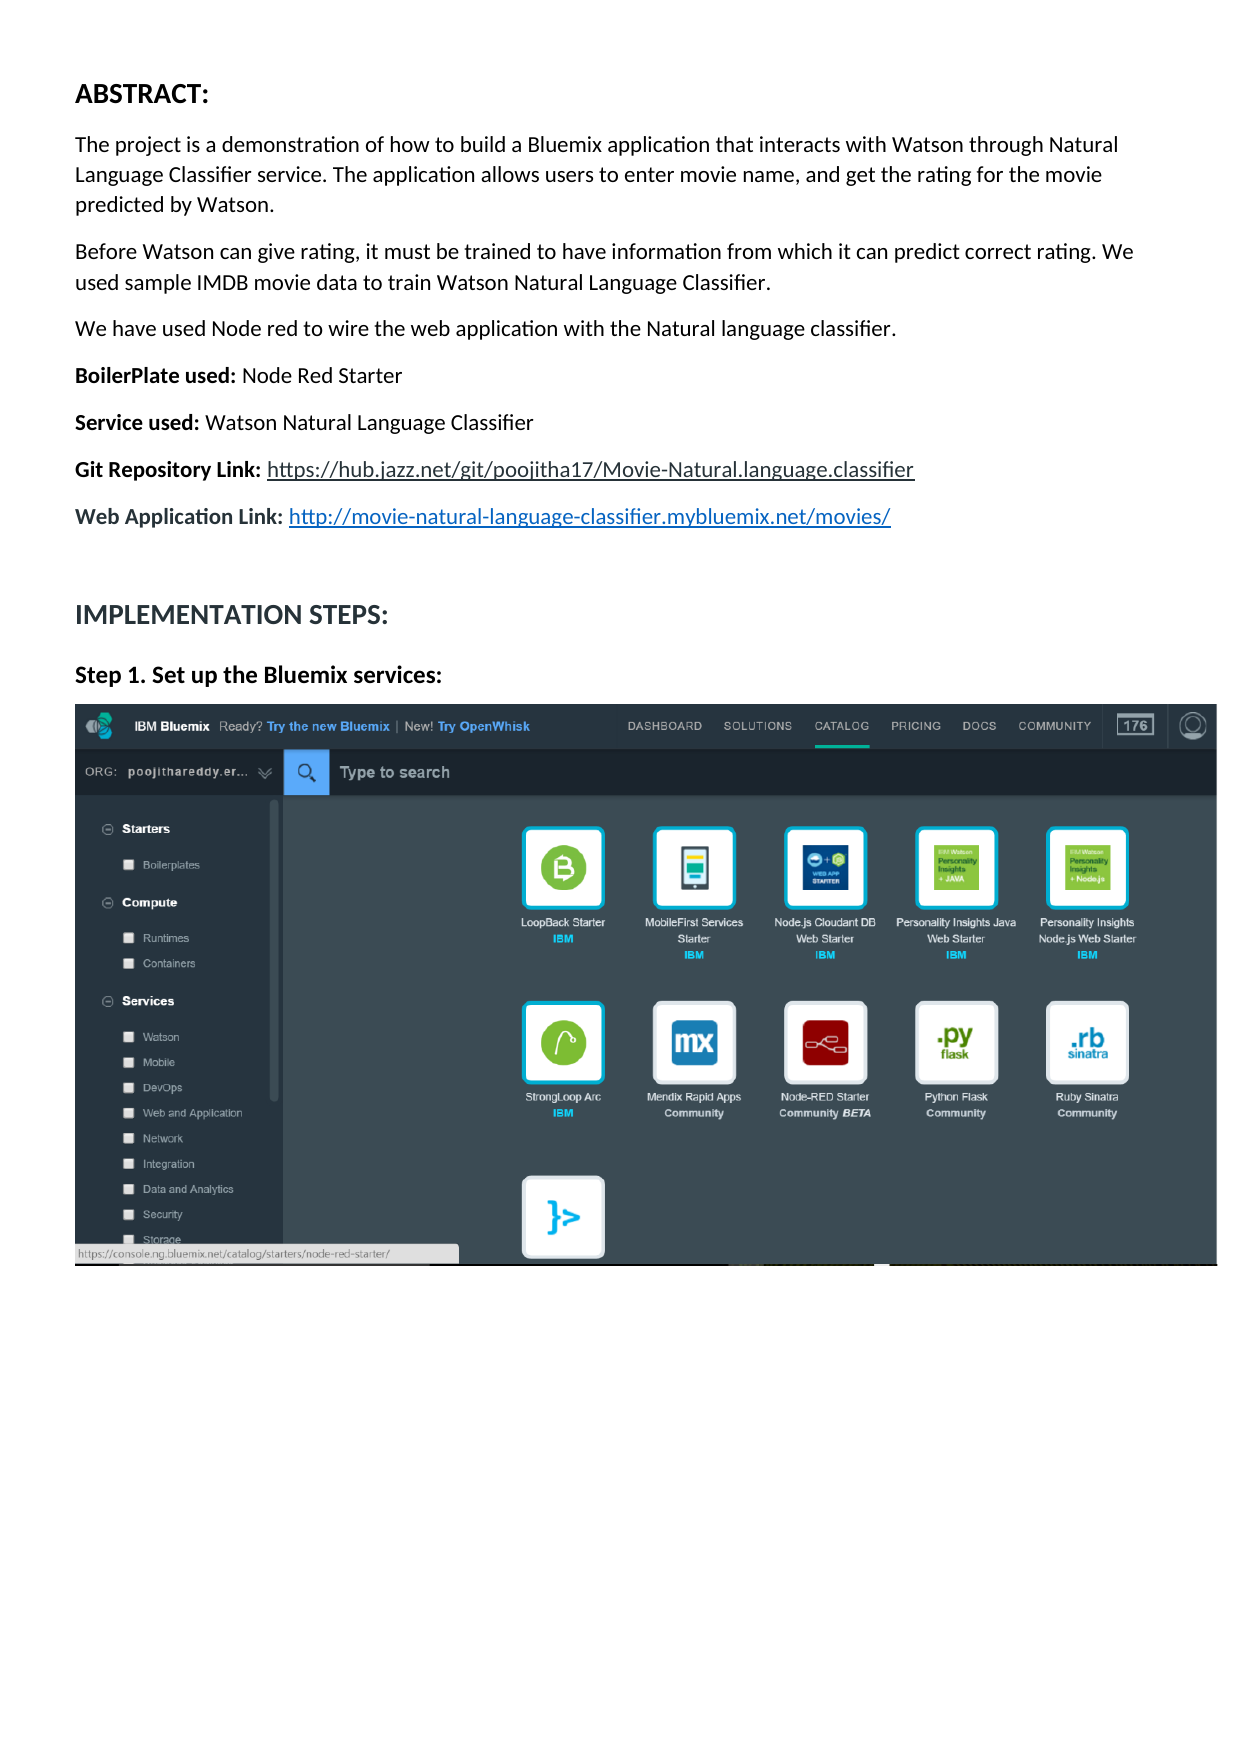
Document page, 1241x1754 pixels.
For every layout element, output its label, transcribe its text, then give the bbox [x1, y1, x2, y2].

subtitle Step 1. Set up the Bluemix services: [75, 659, 1165, 690]
picture [75, 704, 1218, 1266]
text Web Application Link: http://movie-natural-language-classifier.mybluemix.net/movies/ [75, 502, 1165, 530]
text The project is a demonstration of how to build a Bluemix application that interacts with Watson through Natural Language Classifier service. The application allows users to enter movie name, and get the rating for the movie predicted by Watson. [75, 130, 1165, 218]
text Service used: Watson Natural Language Classifier [75, 408, 1165, 436]
text Git Repository Link: https://hub.jazz.net/git/poojitha17/Movie-Natural.language.classifier [75, 455, 1165, 483]
text Before Watson can give rating, it must be trained to have information from which it can predict correct rating. We used sample IMDB movie data to train Watson Natural Language Classifier. [75, 237, 1165, 296]
text BoilerPlate used: Node Red Starter [75, 361, 1165, 389]
text IMPLEMENTATION STEPS: [75, 596, 1165, 631]
text We have used Node red to wire the web application with the Natural language classifier. [75, 314, 1165, 342]
text ABSTRACT: [75, 75, 1165, 111]
